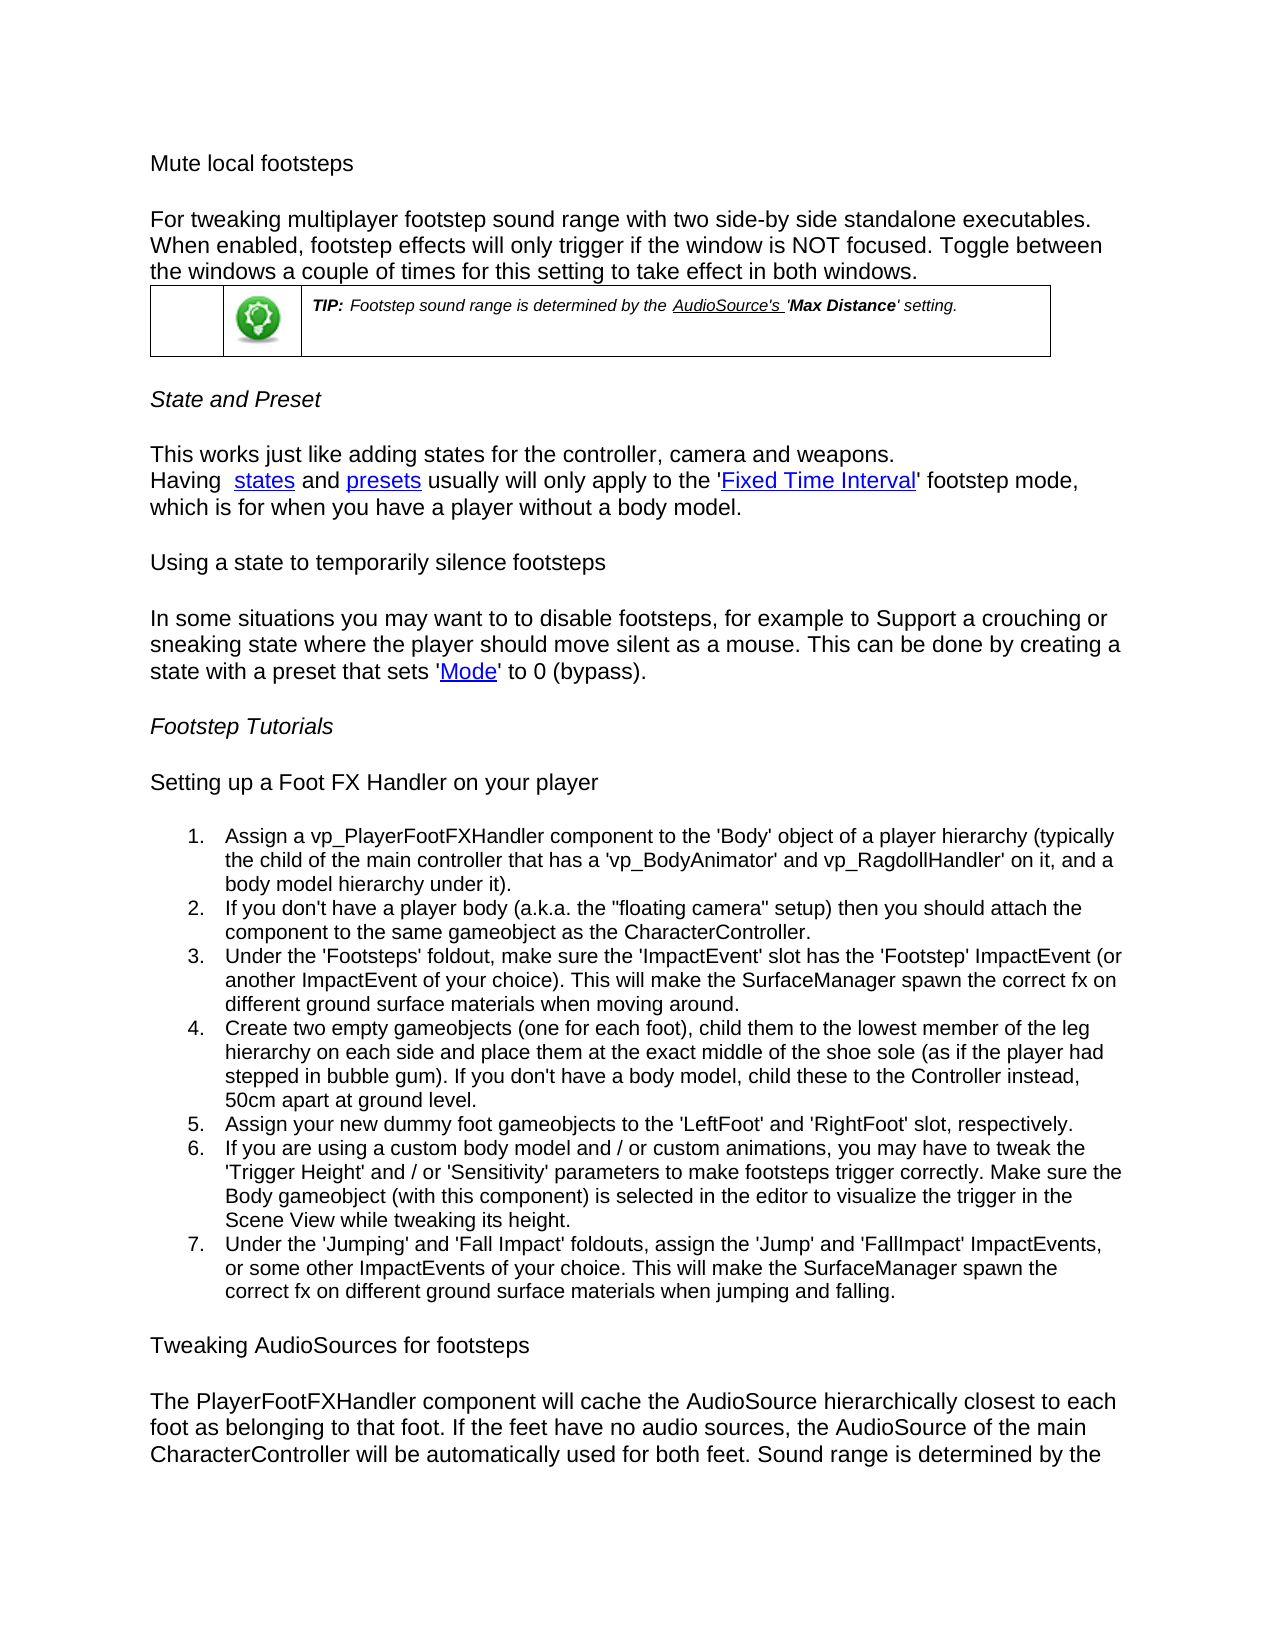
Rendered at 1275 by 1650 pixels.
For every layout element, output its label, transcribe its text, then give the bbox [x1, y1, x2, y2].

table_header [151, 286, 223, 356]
text Footstep Tutorials [150, 713, 1125, 739]
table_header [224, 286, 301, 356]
text Mute local footsteps [150, 150, 1125, 176]
text In some situations you may want to to disable footsteps, for example to Support a crouching or sneaking state where the player should move silent as a mouse. This can be done by creating a state with a preset that sets 'Mode' to 0 (bypass). [150, 605, 1125, 684]
list Under the 'Footsteps' foldout, make sure the 'ImpactEvent' slot has the 'Footstep' ImpactEvent (or another ImpactEvent of your choice). This will make the SurfaceManager spawn the correct fx on different ground surface materials when moving around. [187, 944, 1125, 1016]
text Using a state to temporarily silence footsteps [150, 549, 1125, 576]
text Tweaking AudioSources for footsteps [150, 1332, 1125, 1359]
list If you don't have a player body (a.k.a. the "floating camera" setup) then you should attach the component to the same gameobject as the CharacterController. [187, 896, 1125, 944]
list Create two empty gameobjects (one for each foot), child them to the lowest member of the leg hierarchy on each side and place them at the exact middle of the shoe sole (as if the player had stepped in bubble gum). If you don't have a body model, child these to the Controller instead, 50cm apart at ground level. [187, 1016, 1125, 1112]
text Setting up a Foot FX Handler on your player [150, 769, 1125, 795]
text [150, 1388, 1125, 1467]
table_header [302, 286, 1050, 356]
list Under the 'Jumping' and 'Fall Impact' foldouts, assign the 'Jump' and 'FallImpact' ImpactEvents, or some other ImpactEvents of your choice. This will make the SurfaceManager spawn the correct fx on different ground surface materials when jumping and falling. [187, 1231, 1125, 1303]
picture [233, 295, 284, 346]
list Assign your new dummy foot gameobjects to the 'LeftFoot' and 'RightFoot' slot, respectively. [187, 1112, 1125, 1136]
text Having states and presets usually will only apply to the 'Fixed Time Interval' footstep mode, which is for when you have a player without a body model. [150, 467, 1125, 520]
text State and Preset [150, 386, 1125, 412]
text For tweaking multiplayer footstep sound range with two side-by side standalone executables. When enabled, footstep effects will only trigger if the window is NOT focused. Toggle between the windows a couple of times for this setting to take effect in both windows. [150, 206, 1125, 284]
text This works just like adding states for the controller, camera and weapons. [150, 441, 1125, 467]
list Assign a vp_PlayerFootFXHandler component to the 'Body' object of a player hierarchy (typically the child of the main controller that has a 'vp_BodyAnimator' and vp_RagdollHandler' on it, and a body model hierarchy under it). [187, 824, 1125, 896]
list If you are using a custom body model and / or custom animations, you may have to tweak the 'Trigger Height' and / or 'Sensitivity' parameters to make footsteps trigger correctly. Make sure the Body gameobject (with this component) is selected in the editor to visualize the trigger in the Scene View while tweaking its height. [187, 1136, 1125, 1231]
